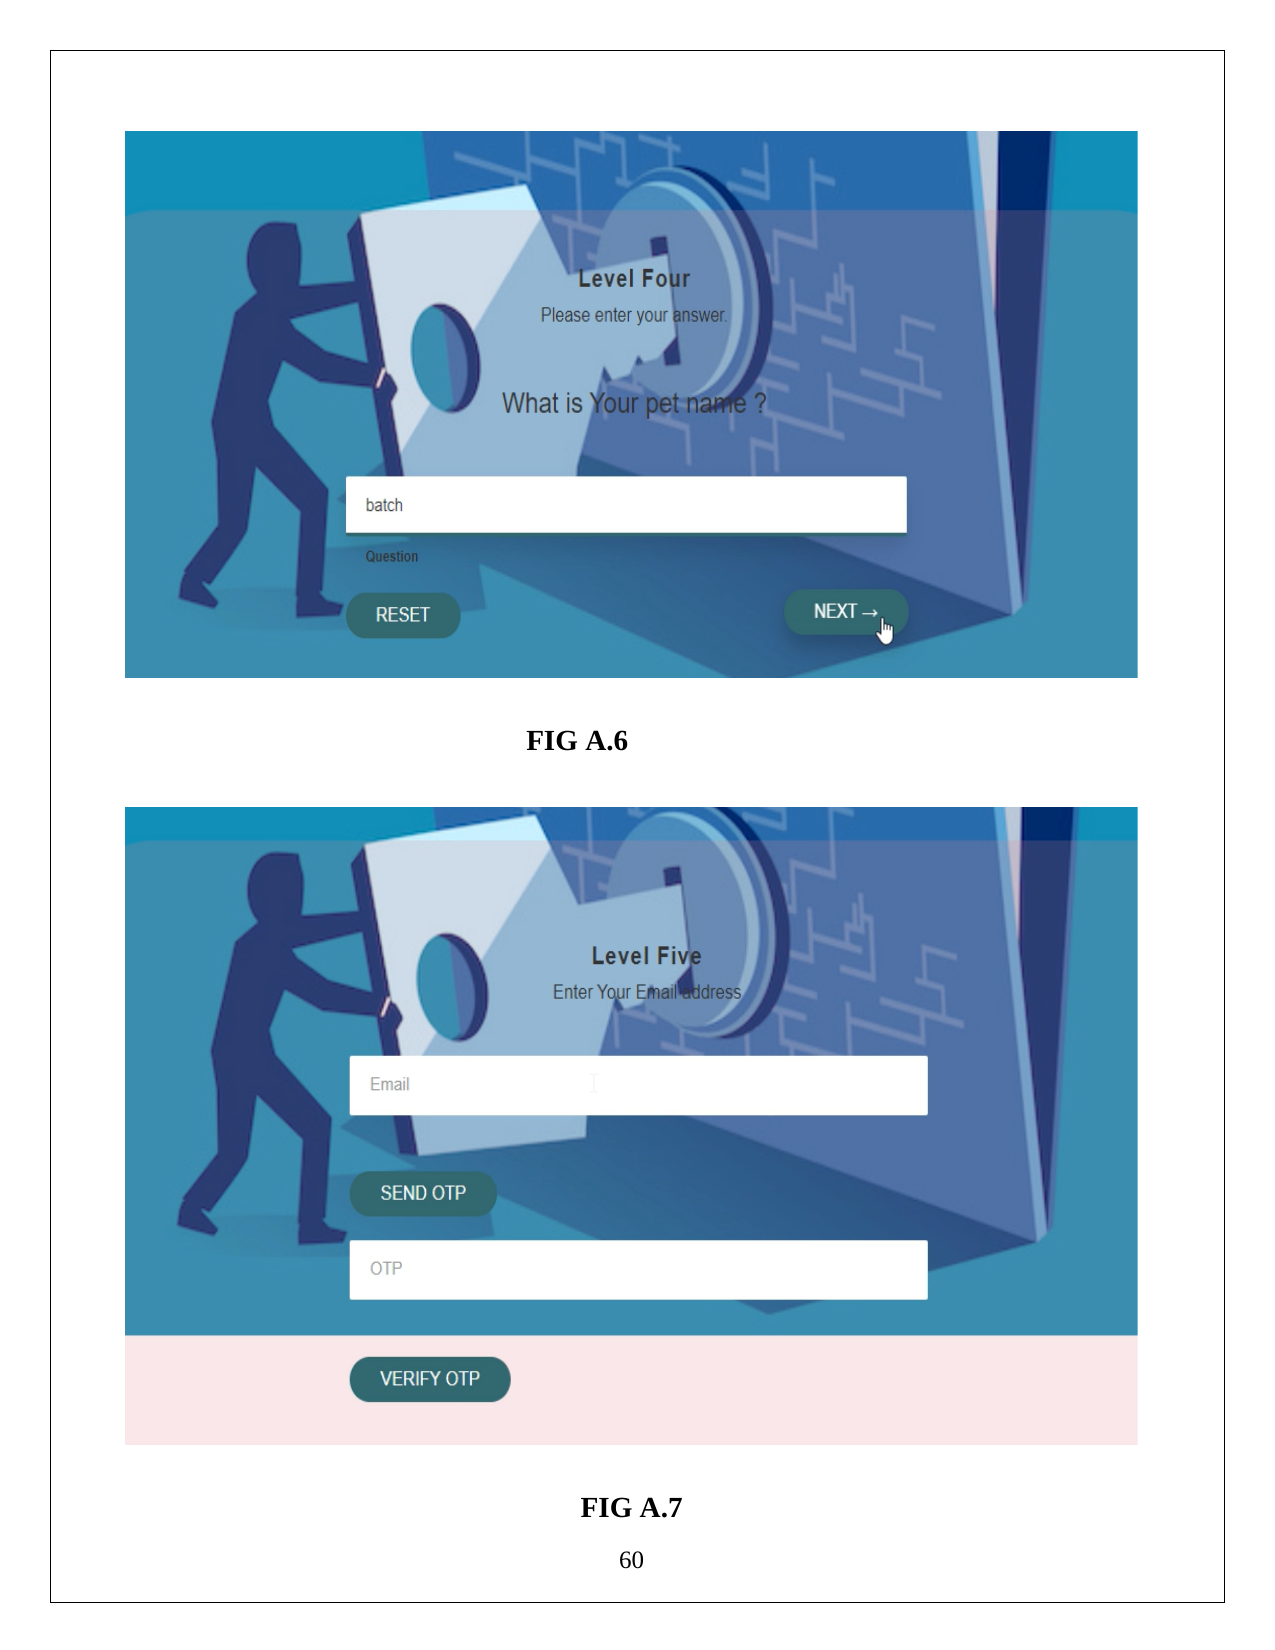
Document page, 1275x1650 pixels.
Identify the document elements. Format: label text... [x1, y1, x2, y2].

picture [125, 131, 1138, 678]
text FIG A.6 [125, 723, 1138, 757]
text FIG A.7 [125, 1490, 1138, 1523]
picture [125, 807, 1138, 1445]
